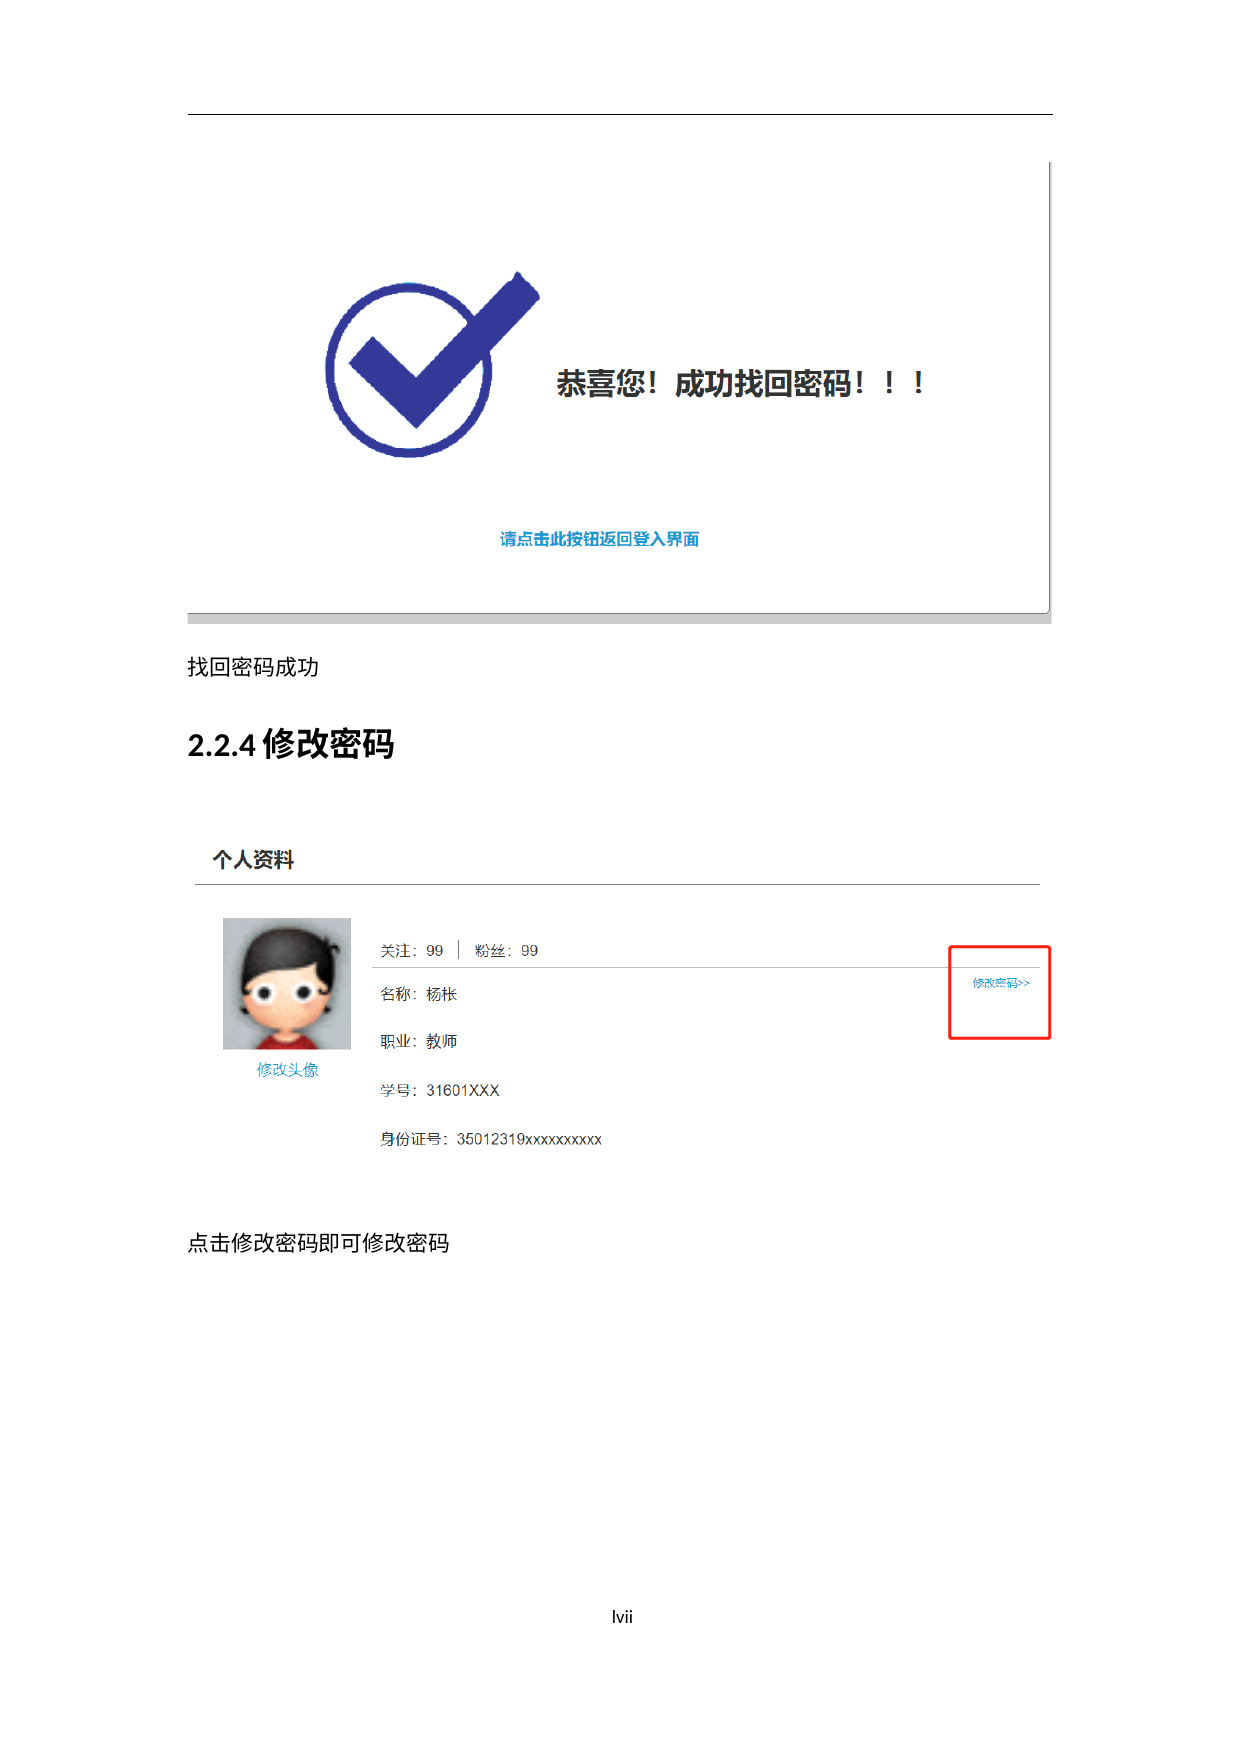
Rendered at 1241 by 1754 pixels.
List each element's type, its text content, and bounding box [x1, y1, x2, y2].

text 找回密码成功 [187, 649, 1053, 682]
subtitle 2.2.4修改密码 [187, 709, 1053, 774]
picture [187, 162, 1052, 624]
picture [187, 835, 1052, 1204]
text 点击修改密码即可修改密码 [187, 1226, 1053, 1258]
